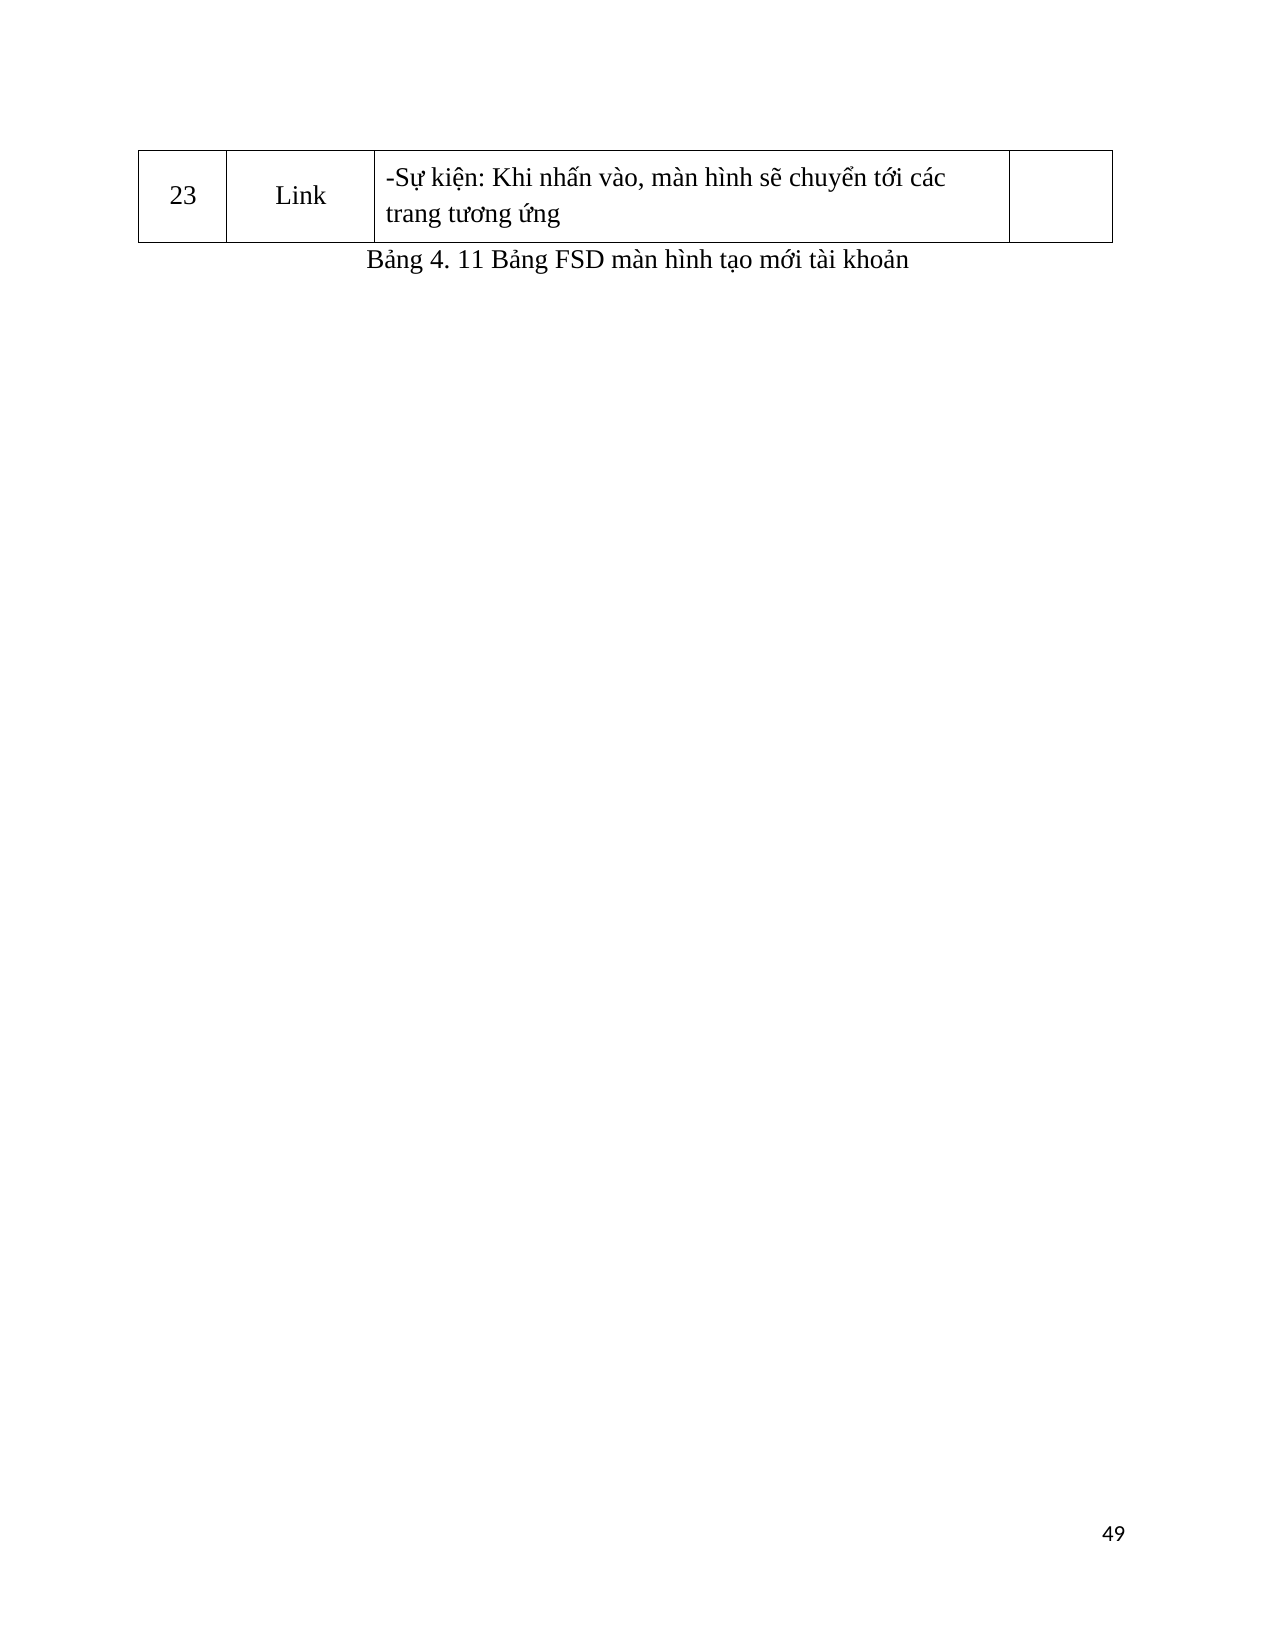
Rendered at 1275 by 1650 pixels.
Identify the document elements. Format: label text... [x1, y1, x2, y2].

table_cell Link [227, 151, 374, 242]
text Bảng 4. 11 Bảng FSD màn hình tạo mới tài khoản [150, 243, 1125, 274]
table_cell -Sự kiện: Khi nhấn vào, màn hình sẽ chuyển tới các trang tương ứng [375, 151, 1009, 242]
table_cell [1010, 151, 1112, 242]
table_cell 23 [139, 151, 226, 242]
